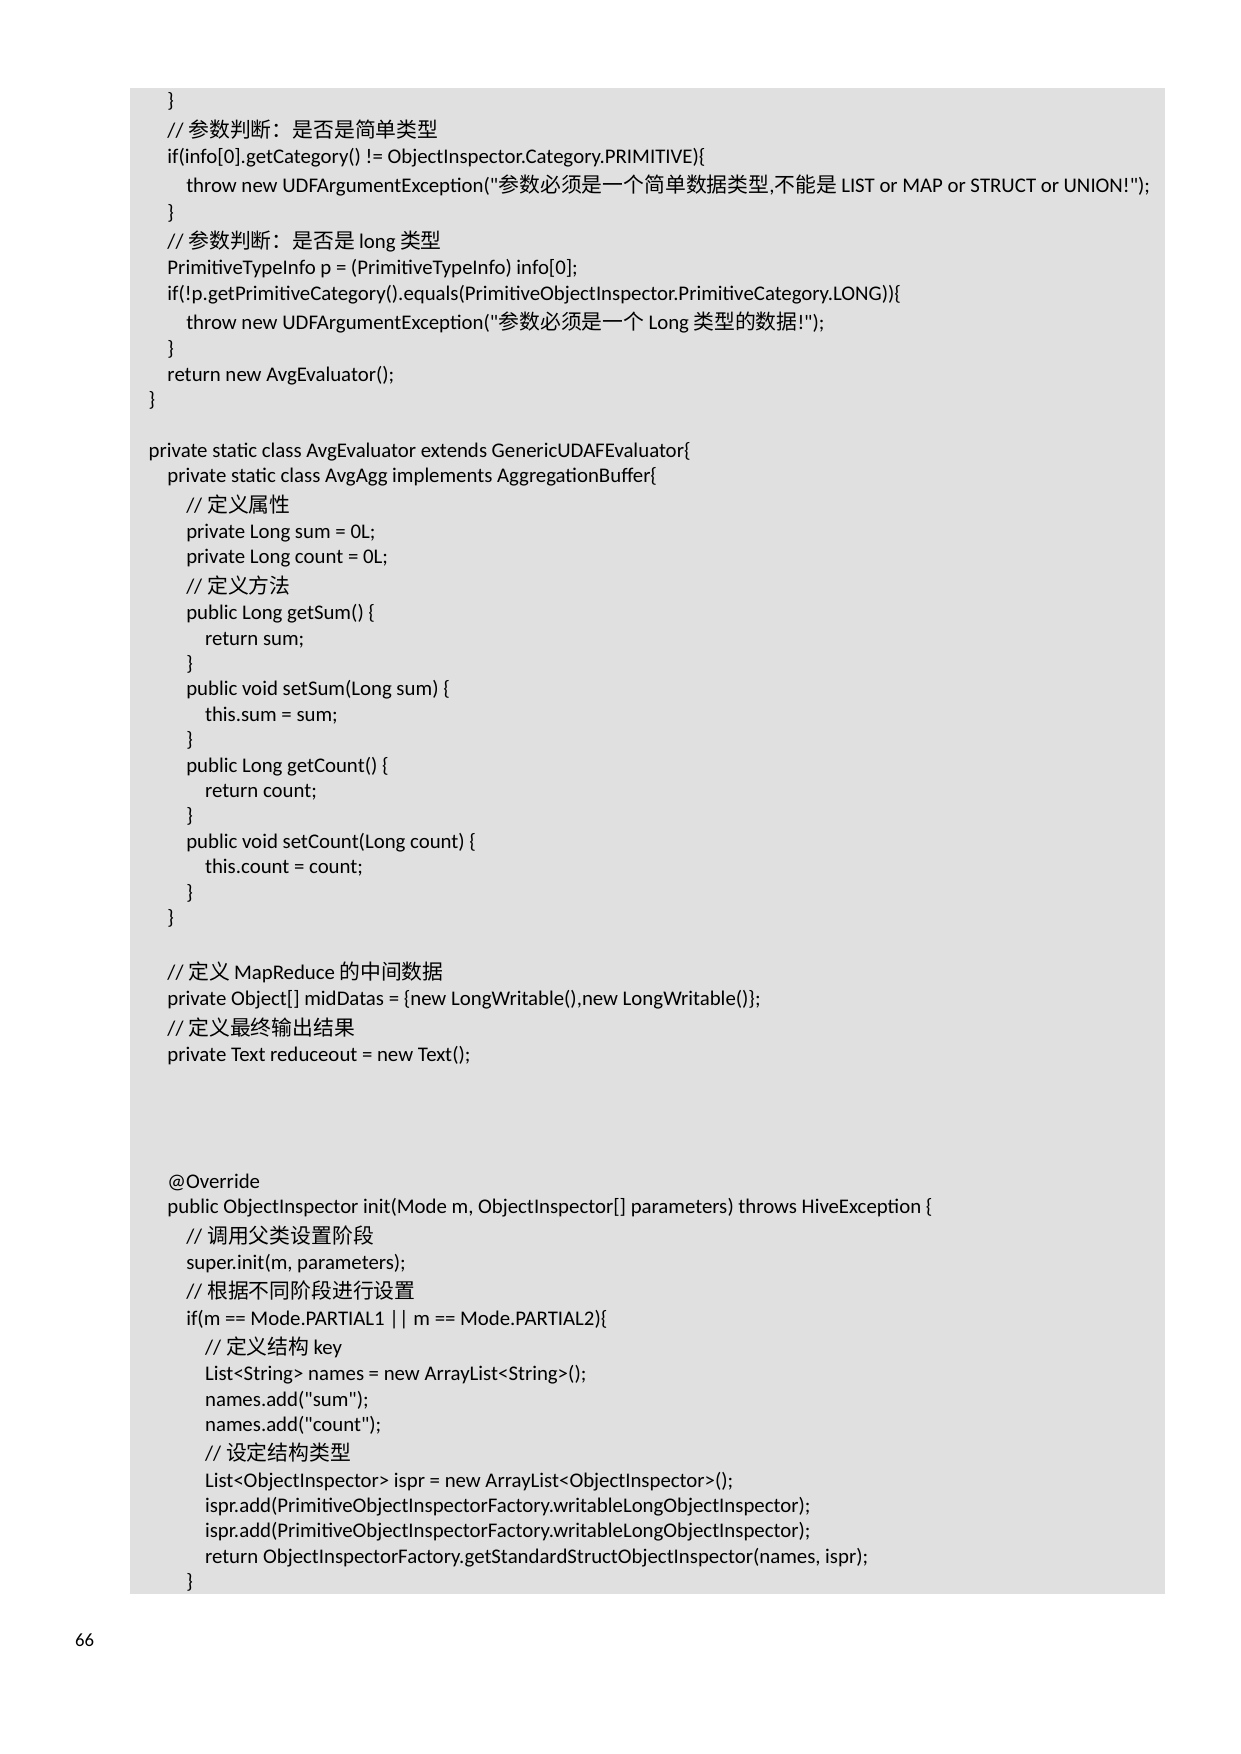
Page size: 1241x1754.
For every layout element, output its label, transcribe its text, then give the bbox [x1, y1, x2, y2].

text throw new UDFArgumentException("参数必须是一个简单数据类型,不能是LIST or MAP or STRUCT or UNION!"); [130, 169, 1165, 199]
text public Long getCount() { [130, 752, 1165, 777]
text private Object[] midDatas = {new LongWritable(),new LongWritable()}; [130, 985, 1165, 1011]
text public ObjectInspector init(Mode m, ObjectInspector[] parameters) throws HiveException { [130, 1193, 1165, 1219]
text // 定义方法 [130, 569, 1165, 599]
text public void setCount(Long count) { [130, 828, 1165, 853]
text private Long count = 0L; [130, 544, 1165, 569]
text return count; [130, 777, 1165, 803]
text if(!p.getPrimitiveCategory().equals(PrimitiveObjectInspector.PrimitiveCategory.LONG)){ [130, 280, 1165, 305]
text PrimitiveTypeInfo p = (PrimitiveTypeInfo) info[0]; [130, 254, 1165, 280]
text return ObjectInspectorFactory.getStandardStructObjectInspector(names, ispr); [130, 1543, 1165, 1568]
text ispr.add(PrimitiveObjectInspectorFactory.writableLongObjectInspector); [130, 1492, 1165, 1518]
text } [130, 336, 1165, 361]
text } [130, 650, 1165, 676]
text } [130, 904, 1165, 930]
text // 定义最终输出结果 [130, 1011, 1165, 1041]
text ispr.add(PrimitiveObjectInspectorFactory.writableLongObjectInspector); [130, 1518, 1165, 1543]
text // 参数判断：是否是简单类型 [130, 113, 1165, 143]
text // 定义MapReduce的中间数据 [130, 955, 1165, 985]
text } [130, 386, 1165, 412]
text this.sum = sum; [130, 701, 1165, 726]
text throw new UDFArgumentException("参数必须是一个Long类型的数据!"); [130, 305, 1165, 336]
text public Long getSum() { [130, 599, 1165, 625]
text // 定义属性 [130, 488, 1165, 518]
text } [130, 199, 1165, 224]
text private Long sum = 0L; [130, 518, 1165, 544]
text List<String> names = new ArrayList<String>(); [130, 1360, 1165, 1386]
text names.add("sum"); [130, 1386, 1165, 1411]
text if(info[0].getCategory() != ObjectInspector.Category.PRIMITIVE){ [130, 143, 1165, 169]
text } [130, 879, 1165, 904]
text public void setSum(Long sum) { [130, 676, 1165, 701]
text } [130, 726, 1165, 752]
text return new AvgEvaluator(); [130, 361, 1165, 386]
text // 调用父类设置阶段 [130, 1219, 1165, 1249]
text names.add("count"); [130, 1411, 1165, 1437]
text private static class AvgAgg implements AggregationBuffer{ [130, 463, 1165, 488]
text List<ObjectInspector> ispr = new ArrayList<ObjectInspector>(); [130, 1467, 1165, 1492]
text if(m == Mode.PARTIAL1 || m == Mode.PARTIAL2){ [130, 1305, 1165, 1330]
text private static class AvgEvaluator extends GenericUDAFEvaluator{ [130, 437, 1165, 463]
text // 参数判断：是否是long类型 [130, 224, 1165, 254]
text // 根据不同阶段进行设置 [130, 1274, 1165, 1305]
text return sum; [130, 625, 1165, 650]
text } [130, 88, 1165, 113]
text } [130, 803, 1165, 828]
text super.init(m, parameters); [130, 1249, 1165, 1274]
text // 设定结构类型 [130, 1437, 1165, 1467]
text } [130, 1568, 1165, 1594]
text this.count = count; [130, 853, 1165, 879]
text @Override [130, 1168, 1165, 1193]
text // 定义结构key [130, 1330, 1165, 1360]
text private Text reduceout = new Text(); [130, 1041, 1165, 1066]
